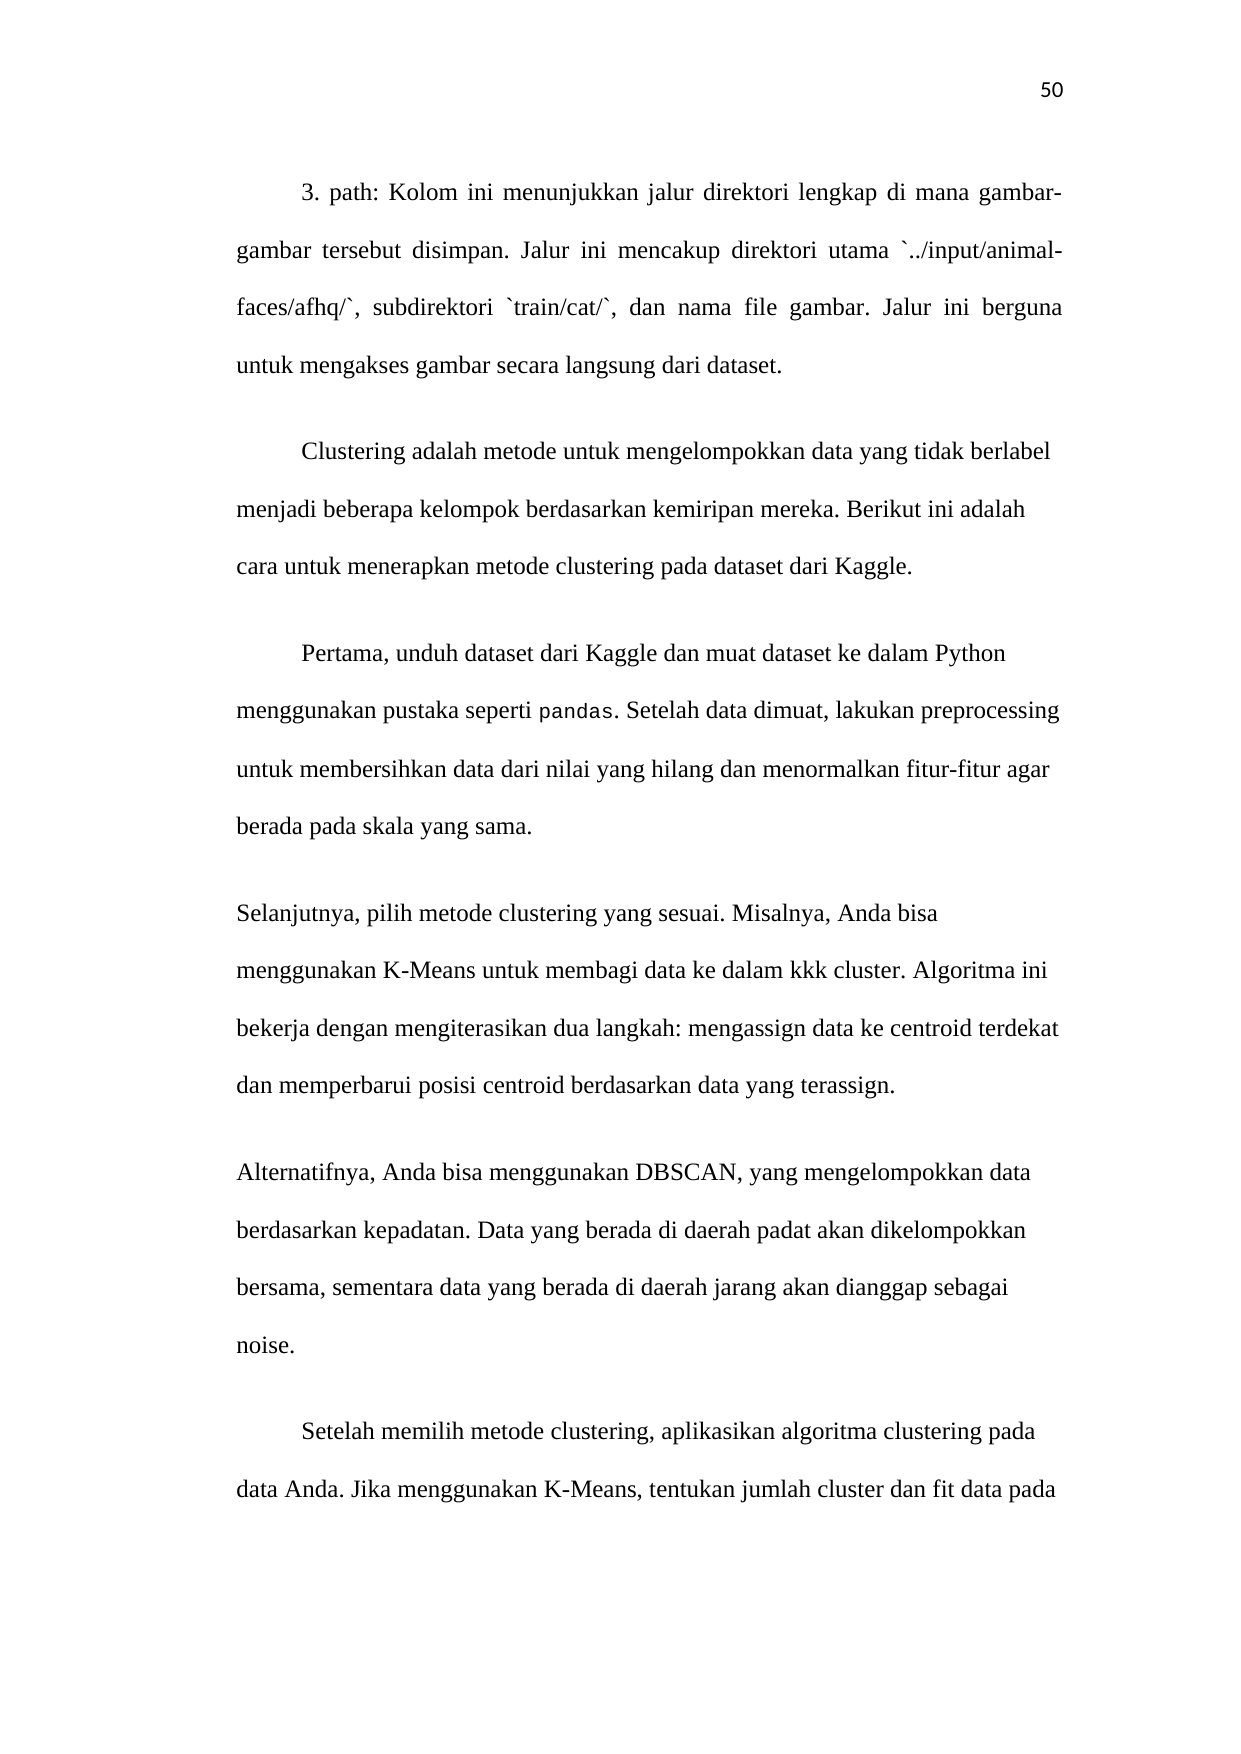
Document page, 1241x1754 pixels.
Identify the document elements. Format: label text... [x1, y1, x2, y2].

text 3. path: Kolom ini menunjukkan jalur direktori lengkap di mana gambar-gambar tersebut disimpan. Jalur ini mencakup direktori utama `../input/animal-faces/afhq/`, subdirektori `train/cat/`, dan nama file gambar. Jalur ini berguna untuk mengakses gambar secara langsung dari dataset. [236, 177, 1063, 378]
text Alternatifnya, Anda bisa menggunakan DBSCAN, yang mengelompokkan data berdasarkan kepadatan. Data yang berada di daerah padat akan dikelompokkan bersama, sementara data yang berada di daerah jarang akan dianggap sebagai noise. [236, 1157, 1063, 1358]
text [236, 1416, 1063, 1503]
text Pertama, unduh dataset dari Kaggle dan muat dataset ke dalam Python menggunakan pustaka seperti pandas. Setelah data dimuat, lakukan preprocessing untuk membersihkan data dari nilai yang hilang dan menormalkan fitur-fitur agar berada pada skala yang sama. [236, 638, 1063, 840]
text Clustering adalah metode untuk mengelompokkan data yang tidak berlabel menjadi beberapa kelompok berdasarkan kemiripan mereka. Berikut ini adalah cara untuk menerapkan metode clustering pada dataset dari Kaggle. [236, 436, 1063, 580]
text Selanjutnya, pilih metode clustering yang sesuai. Misalnya, Anda bisa menggunakan K-Means untuk membagi data ke dalam kkk cluster. Algoritma ini bekerja dengan mengiterasikan dua langkah: mengassign data ke centroid terdekat dan memperbarui posisi centroid berdasarkan data yang terassign. [236, 898, 1063, 1099]
